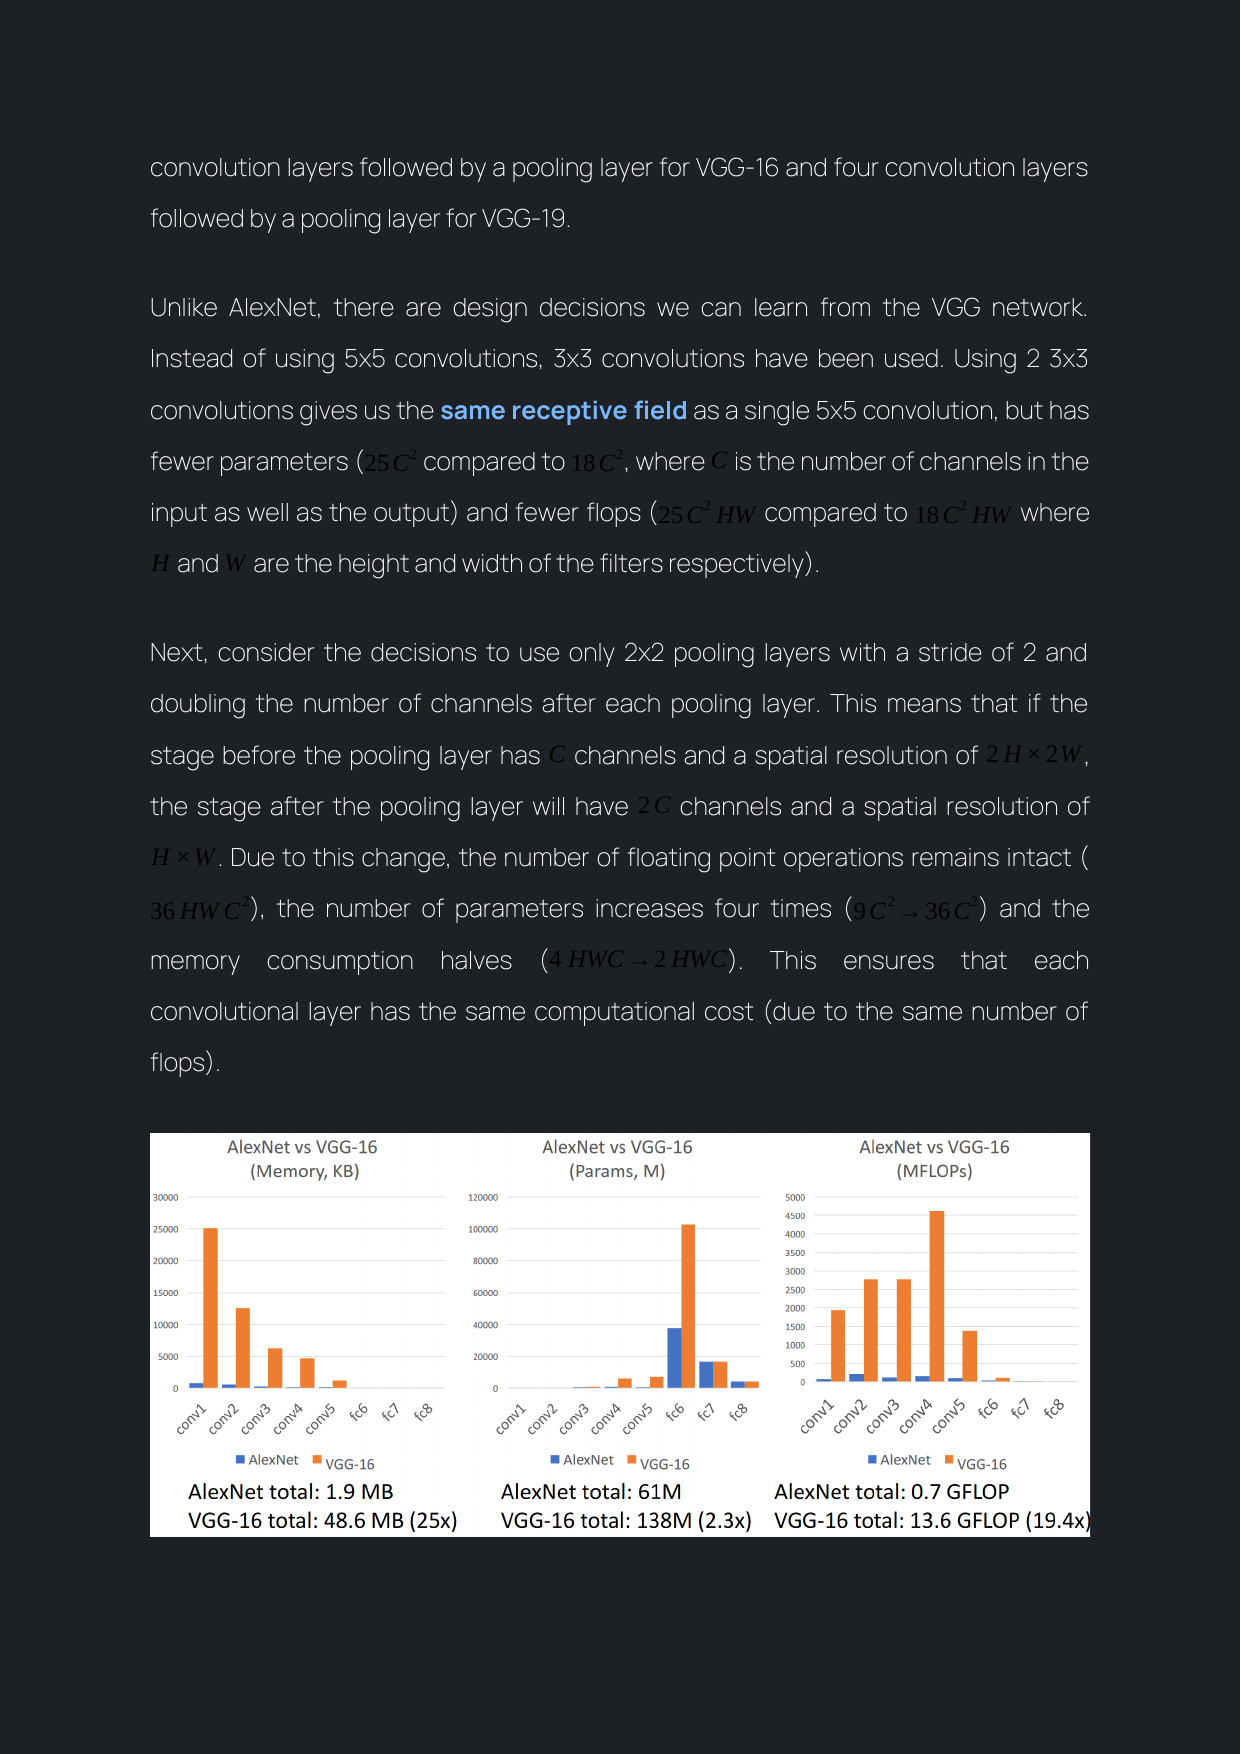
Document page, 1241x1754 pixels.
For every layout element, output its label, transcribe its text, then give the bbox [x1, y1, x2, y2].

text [150, 150, 1090, 235]
text Next, consider the decisions to use only 2x2 pooling layers with a stride of 2 and doubling the number of channels after each pooling layer. This means that if the stage before the pooling layer has channels and a spatial resolution of , the stage after the pooling layer will have channels and a spatial resolution of . Due to this change, the number of floating point operations remains intact (), the number of parameters increases four times () and the memory consumption halves (). This ensures that each convolutional layer has the same computational cost (due to the same number of flops). [150, 635, 1090, 1079]
text Unlike AlexNet, there are design decisions we can learn from the VGG network. Instead of using 5x5 convolutions, 3x3 convolutions have been used. Using 2 3x3 convolutions gives us the same receptive field as a single 5x5 convolution, but has fewer parameters ( compared to , where is the number of channels in the input as well as the output) and fewer flops ( compared to where and are the height and width of the filters respectively). [150, 290, 1090, 580]
picture [150, 1133, 1091, 1537]
